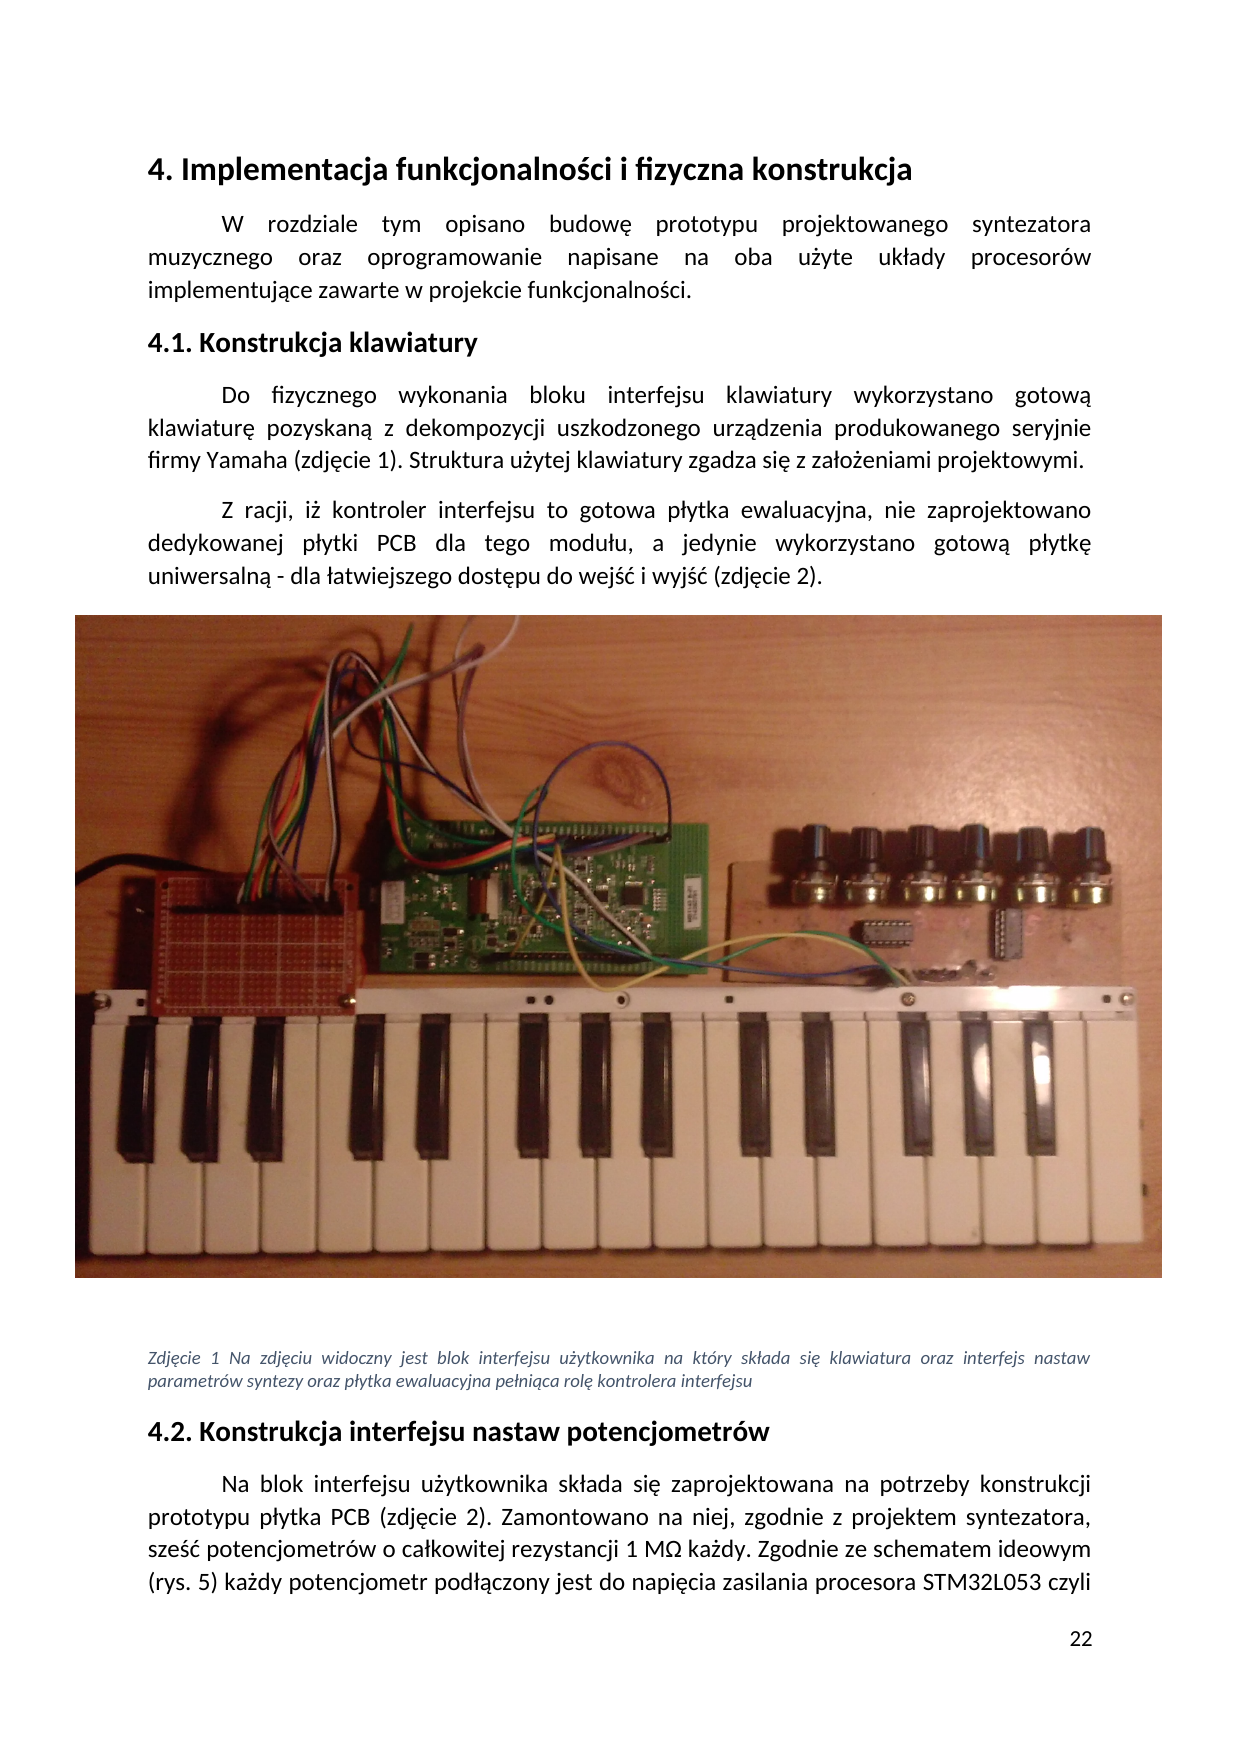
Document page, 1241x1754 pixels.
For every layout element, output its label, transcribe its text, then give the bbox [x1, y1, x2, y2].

text Zdjęcie 1 Na zdjęciu widoczny jest blok interfejsu użytkownika na który składa się klawiatura oraz interfejs nastaw parametrów syntezy oraz płytka ewaluacyjna pełniąca rolę kontrolera interfejsu [148, 1346, 1092, 1392]
text Do fizycznego wykonania bloku interfejsu klawiatury wykorzystano gotową klawiaturę pozyskaną z dekompozycji uszkodzonego urządzenia produkowanego seryjnie firmy Yamaha (zdjęcie 1). Struktura użytej klawiatury zgadza się z założeniami projektowymi. [148, 379, 1092, 475]
text Z racji, iż kontroler interfejsu to gotowa płytka ewaluacyjna, nie zaprojektowano dedykowanej płytki PCB dla tego modułu, a jedynie wykorzystano gotową płytkę uniwersalną - dla łatwiejszego dostępu do wejść i wyjść (zdjęcie 2). [148, 494, 1092, 591]
text 4. Implementacja funkcjonalności i fizyczna konstrukcja [148, 148, 1092, 188]
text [148, 1468, 1092, 1597]
text W rozdziale tym opisano budowę prototypu projektowanego syntezatora muzycznego oraz oprogramowanie napisane na oba użyte układy procesorów implementujące zawarte w projekcie funkcjonalności. [148, 208, 1092, 305]
picture [75, 615, 1162, 1278]
text 4.1. Konstrukcja klawiatury [148, 324, 1092, 359]
text 4.2. Konstrukcja interfejsu nastaw potencjometrów [148, 1413, 1092, 1448]
